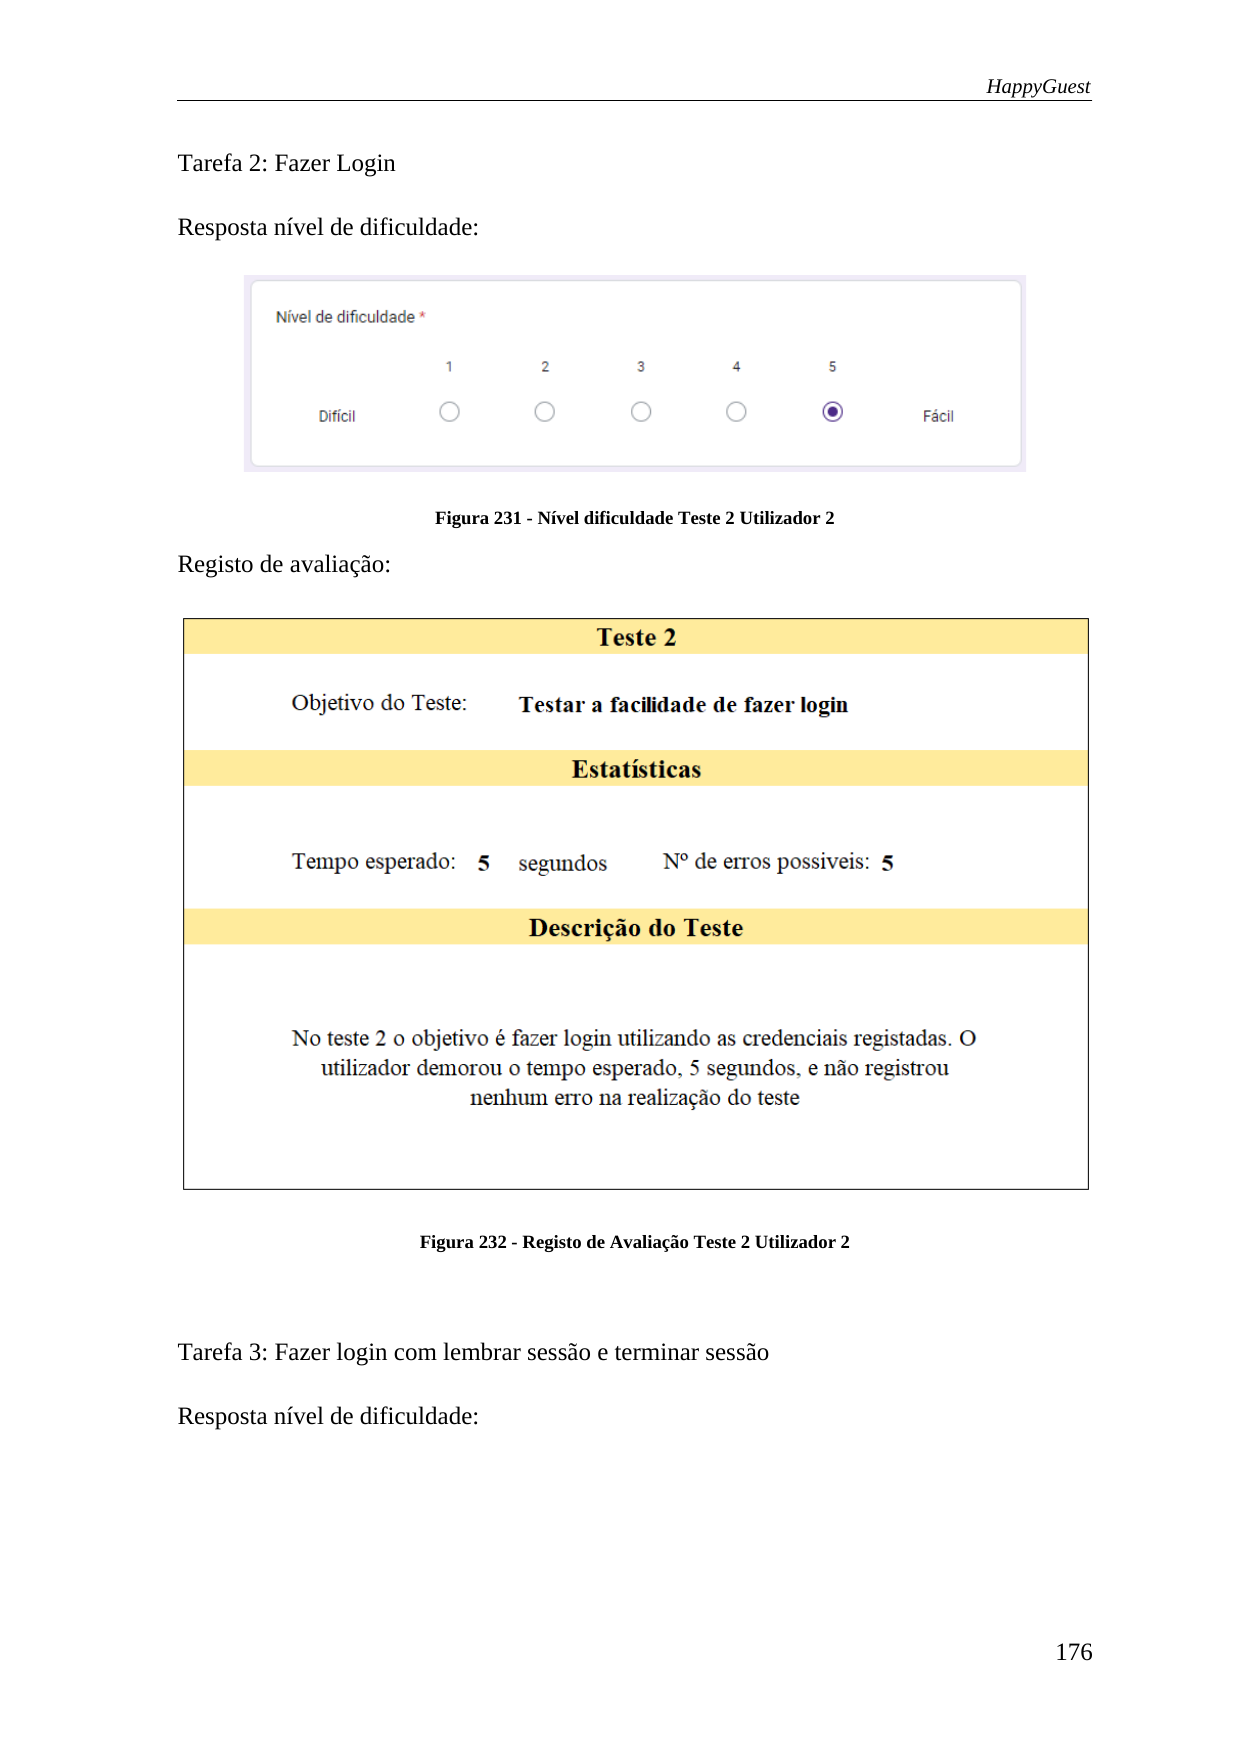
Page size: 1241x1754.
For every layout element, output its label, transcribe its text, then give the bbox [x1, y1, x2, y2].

text Registo de avaliação: [177, 549, 1092, 578]
text Resposta nível de dificuldade: [177, 1401, 1092, 1430]
picture [243, 275, 1027, 472]
picture [177, 613, 1093, 1196]
text Tarefa 2: Fazer Login [177, 148, 1092, 176]
text Resposta nível de dificuldade: [177, 212, 1092, 240]
text Tarefa 3: Fazer login com lembrar sessão e terminar sessão [177, 1337, 1092, 1366]
text Figura 231 - Nível dificuldade Teste 2 Utilizador 2 [177, 507, 1092, 529]
text Figura 232 - Registo de Avaliação Teste 2 Utilizador 2 [177, 1231, 1092, 1252]
